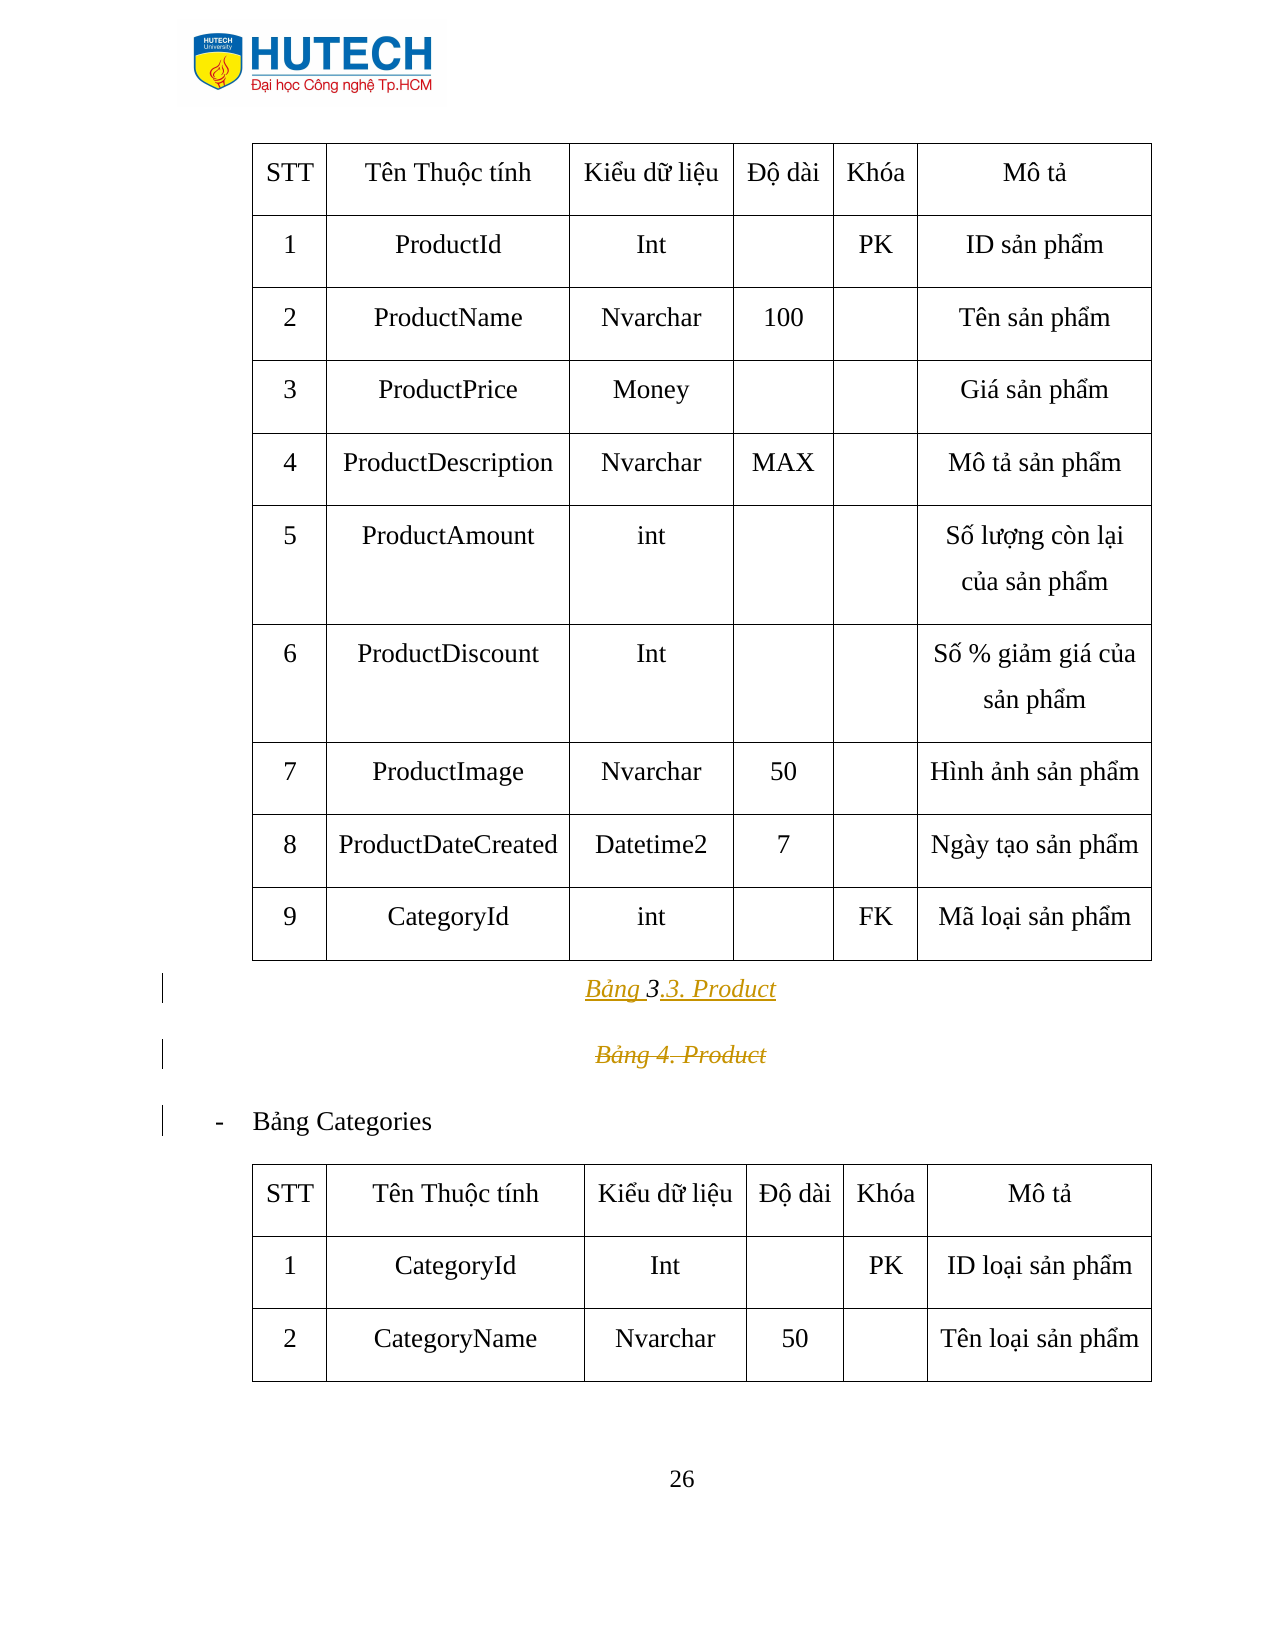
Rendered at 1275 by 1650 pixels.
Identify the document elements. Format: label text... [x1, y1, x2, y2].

table_header Mô tả [928, 1165, 1151, 1236]
table_header Độ dài [734, 144, 833, 214]
table_header Khóa [834, 144, 917, 214]
table_header Mô tả [918, 144, 1151, 214]
table_cell [734, 506, 833, 623]
table_cell [734, 216, 833, 287]
table_cell [834, 743, 917, 814]
table_header Kiểu dữ liệu [570, 144, 733, 214]
table_header Độ dài [747, 1165, 843, 1236]
table_cell [834, 288, 917, 360]
table_cell Nvarchar [570, 743, 733, 814]
table_cell [834, 506, 917, 623]
table_cell [734, 625, 833, 742]
table_cell Nvarchar [570, 288, 733, 360]
table_cell 1 [253, 1237, 326, 1308]
table_cell [734, 361, 833, 433]
table_cell 3 [253, 361, 326, 433]
list Bảng Categories [215, 1105, 1186, 1136]
table_cell 2 [253, 1309, 326, 1381]
table_cell PK [834, 216, 917, 287]
table_header STT [253, 1165, 326, 1236]
table_header Kiểu dữ liệu [585, 1165, 746, 1236]
table_cell 100 [734, 288, 833, 360]
table_cell Nvarchar [570, 434, 733, 505]
table_cell Hình ảnh sản phẩm [918, 743, 1151, 814]
table_cell 50 [734, 743, 833, 814]
table_cell [834, 361, 917, 433]
table_cell CategoryName [327, 1309, 584, 1381]
table_cell 8 [253, 815, 326, 887]
table_cell Int [570, 216, 733, 287]
table_header Tên Thuộc tính [327, 1165, 584, 1236]
picture [177, 19, 448, 107]
table_cell Số % giảm giá của sản phẩm [918, 625, 1151, 742]
table_cell 4 [253, 434, 326, 505]
table_cell Tên loại sản phẩm [928, 1309, 1151, 1381]
table_cell CategoryId [327, 1237, 584, 1308]
table_cell [747, 1237, 843, 1308]
table_cell 6 [253, 625, 326, 742]
table_cell Tên sản phẩm [918, 288, 1151, 360]
table_cell Ngày tạo sản phẩm [918, 815, 1151, 887]
table_cell ProductDateCreated [327, 815, 569, 887]
table_cell 50 [747, 1309, 843, 1381]
table_cell FK [834, 888, 917, 960]
table_header Tên Thuộc tính [327, 144, 569, 214]
table_header Khóa [844, 1165, 927, 1236]
table_header STT [253, 144, 326, 214]
table_cell ProductId [327, 216, 569, 287]
table_cell Mã loại sản phẩm [918, 888, 1151, 960]
table_cell [834, 625, 917, 742]
table_cell Giá sản phẩm [918, 361, 1151, 433]
table_cell ProductDescription [327, 434, 569, 505]
table_cell Datetime2 [570, 815, 733, 887]
table_cell PK [844, 1237, 927, 1308]
table_cell [734, 888, 833, 960]
table_cell Nvarchar [585, 1309, 746, 1381]
table_cell ProductAmount [327, 506, 569, 623]
table_cell Số lượng còn lại của sản phẩm [918, 506, 1151, 623]
table_cell [844, 1309, 927, 1381]
table_cell ProductDiscount [327, 625, 569, 742]
table_cell [834, 815, 917, 887]
table_cell 9 [253, 888, 326, 960]
table_cell int [570, 888, 733, 960]
table_cell int [570, 506, 733, 623]
table_cell ProductPrice [327, 361, 569, 433]
table_cell MAX [734, 434, 833, 505]
table_cell Int [585, 1237, 746, 1308]
table_cell 7 [253, 743, 326, 814]
table_cell ProductName [327, 288, 569, 360]
table_cell Mô tả sản phẩm [918, 434, 1151, 505]
table_cell 5 [253, 506, 326, 623]
table_cell Int [570, 625, 733, 742]
table_cell Money [570, 361, 733, 433]
table_cell 2 [253, 288, 326, 360]
table_cell 1 [253, 216, 326, 287]
table_cell 7 [734, 815, 833, 887]
table_cell ProductImage [327, 743, 569, 814]
table_cell CategoryId [327, 888, 569, 960]
table_cell ID sản phẩm [918, 216, 1151, 287]
table_cell [834, 434, 917, 505]
table_cell ID loại sản phẩm [928, 1237, 1151, 1308]
text 3 [177, 973, 1186, 1003]
